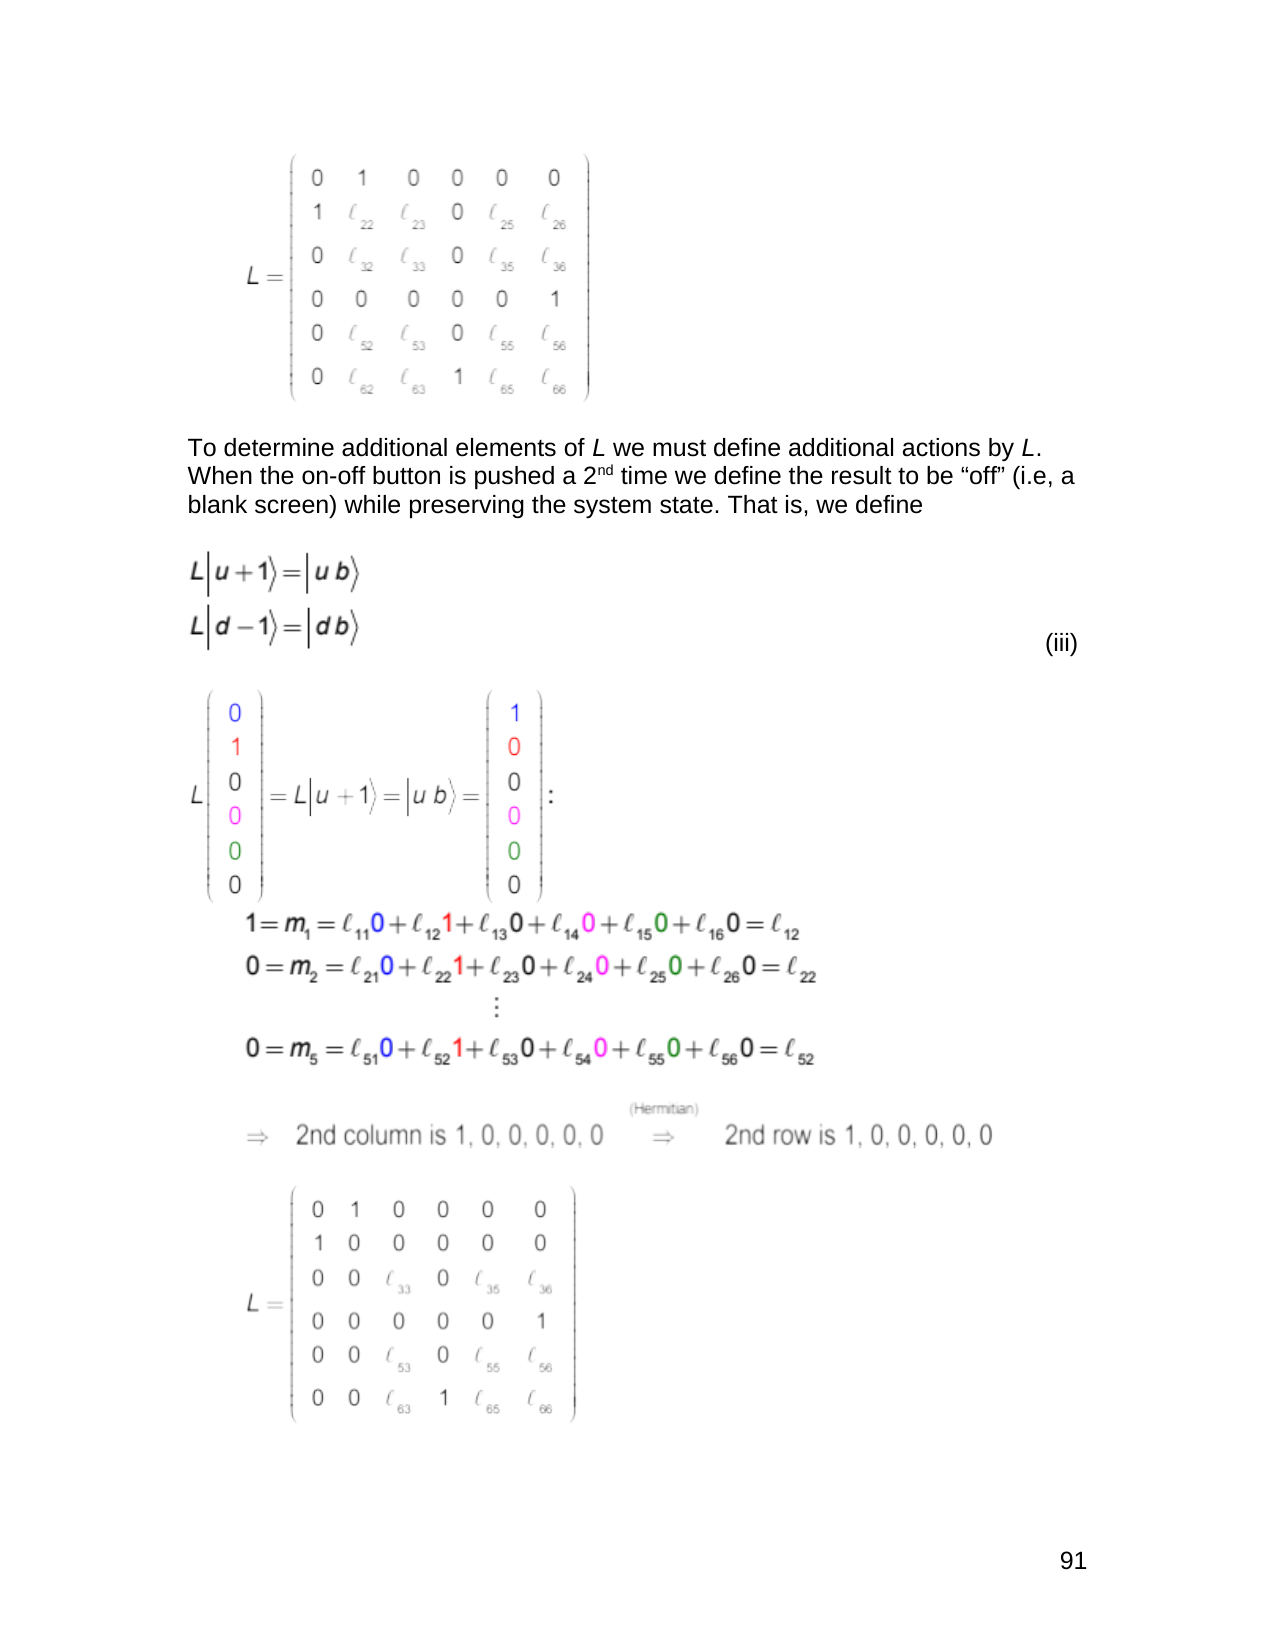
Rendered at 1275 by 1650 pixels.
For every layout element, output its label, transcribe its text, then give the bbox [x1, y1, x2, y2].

text To determine additional elements of L we must define additional actions by L. When the on-off button is pushed a 2nd time we define the result to be “off” (i.e, a blank screen) while preserving the system state. That is, we define [187, 433, 1087, 519]
text (iii) [187, 548, 1087, 657]
